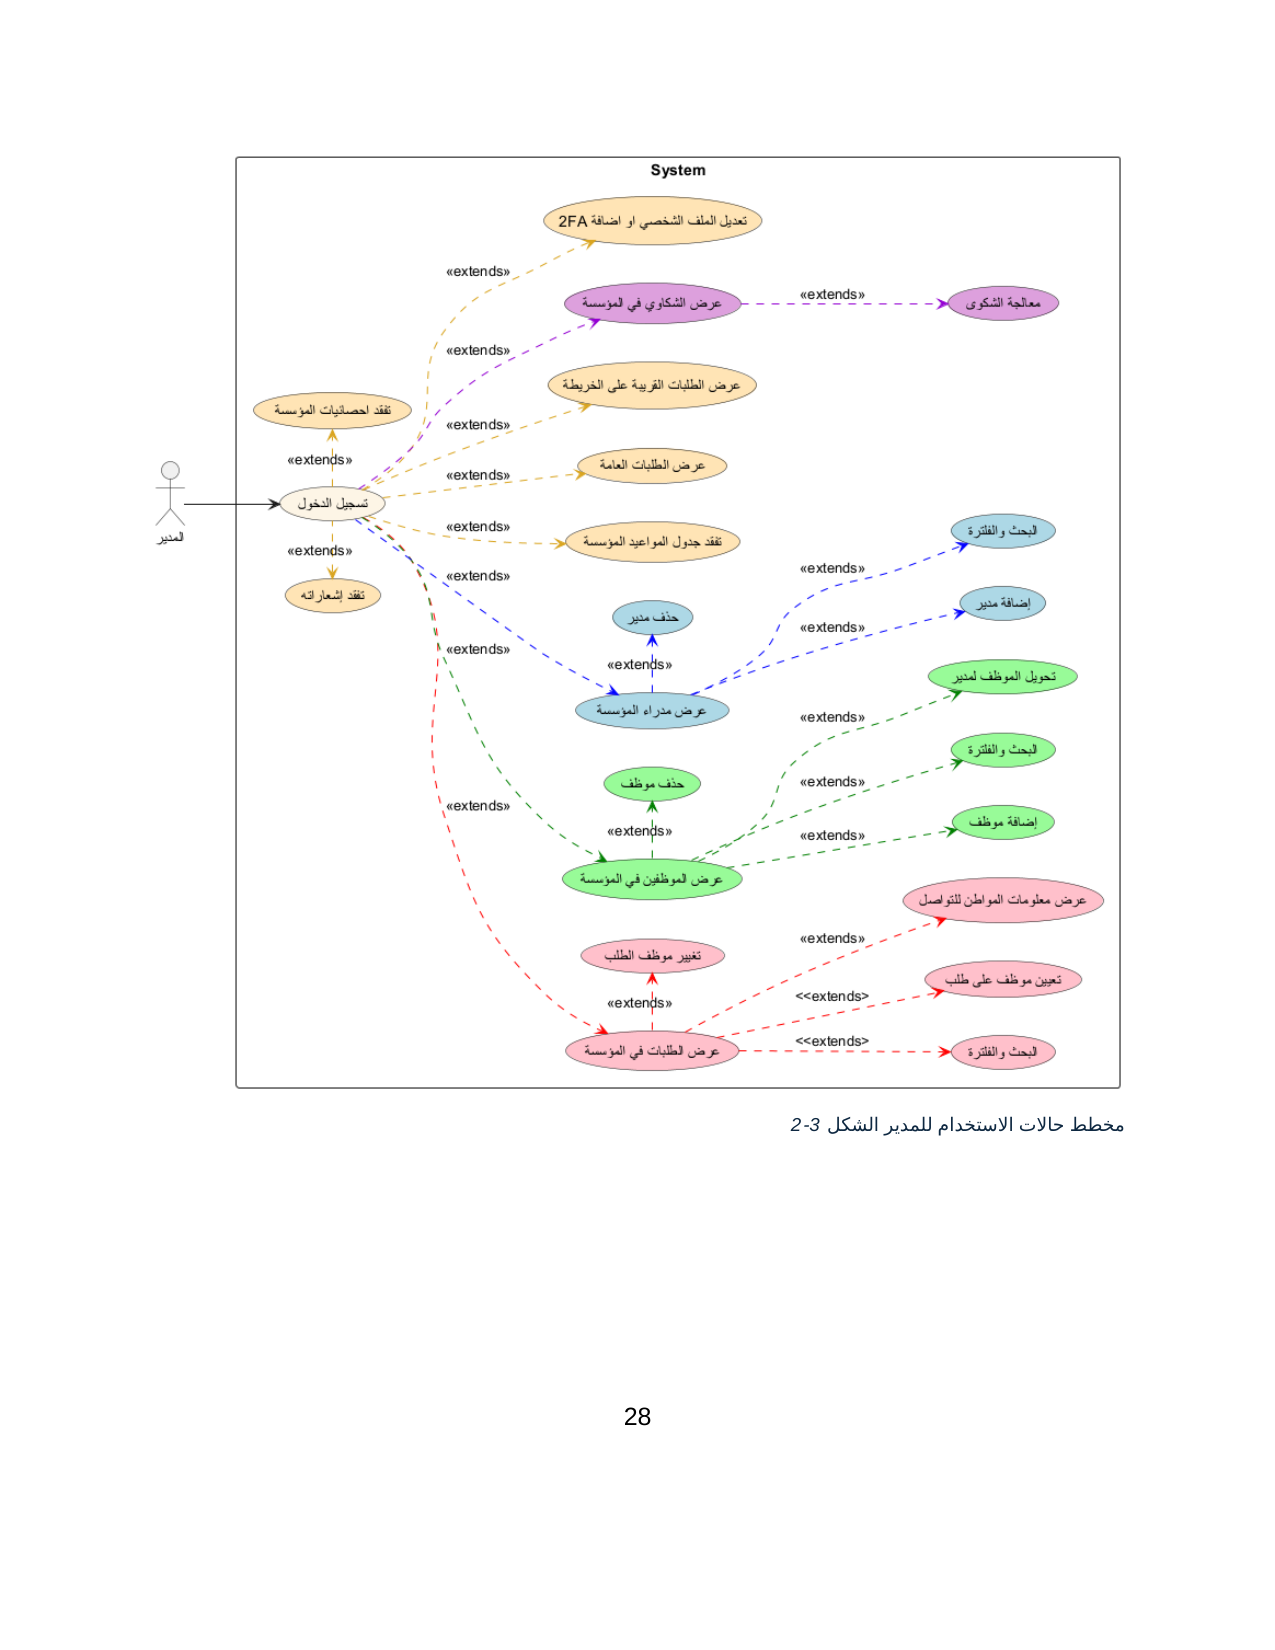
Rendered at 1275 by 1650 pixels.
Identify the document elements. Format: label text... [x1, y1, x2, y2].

picture [150, 150, 1125, 1093]
text مخطط حالات الاستخدام للمدير الشكل 3-2 [150, 1114, 1125, 1136]
